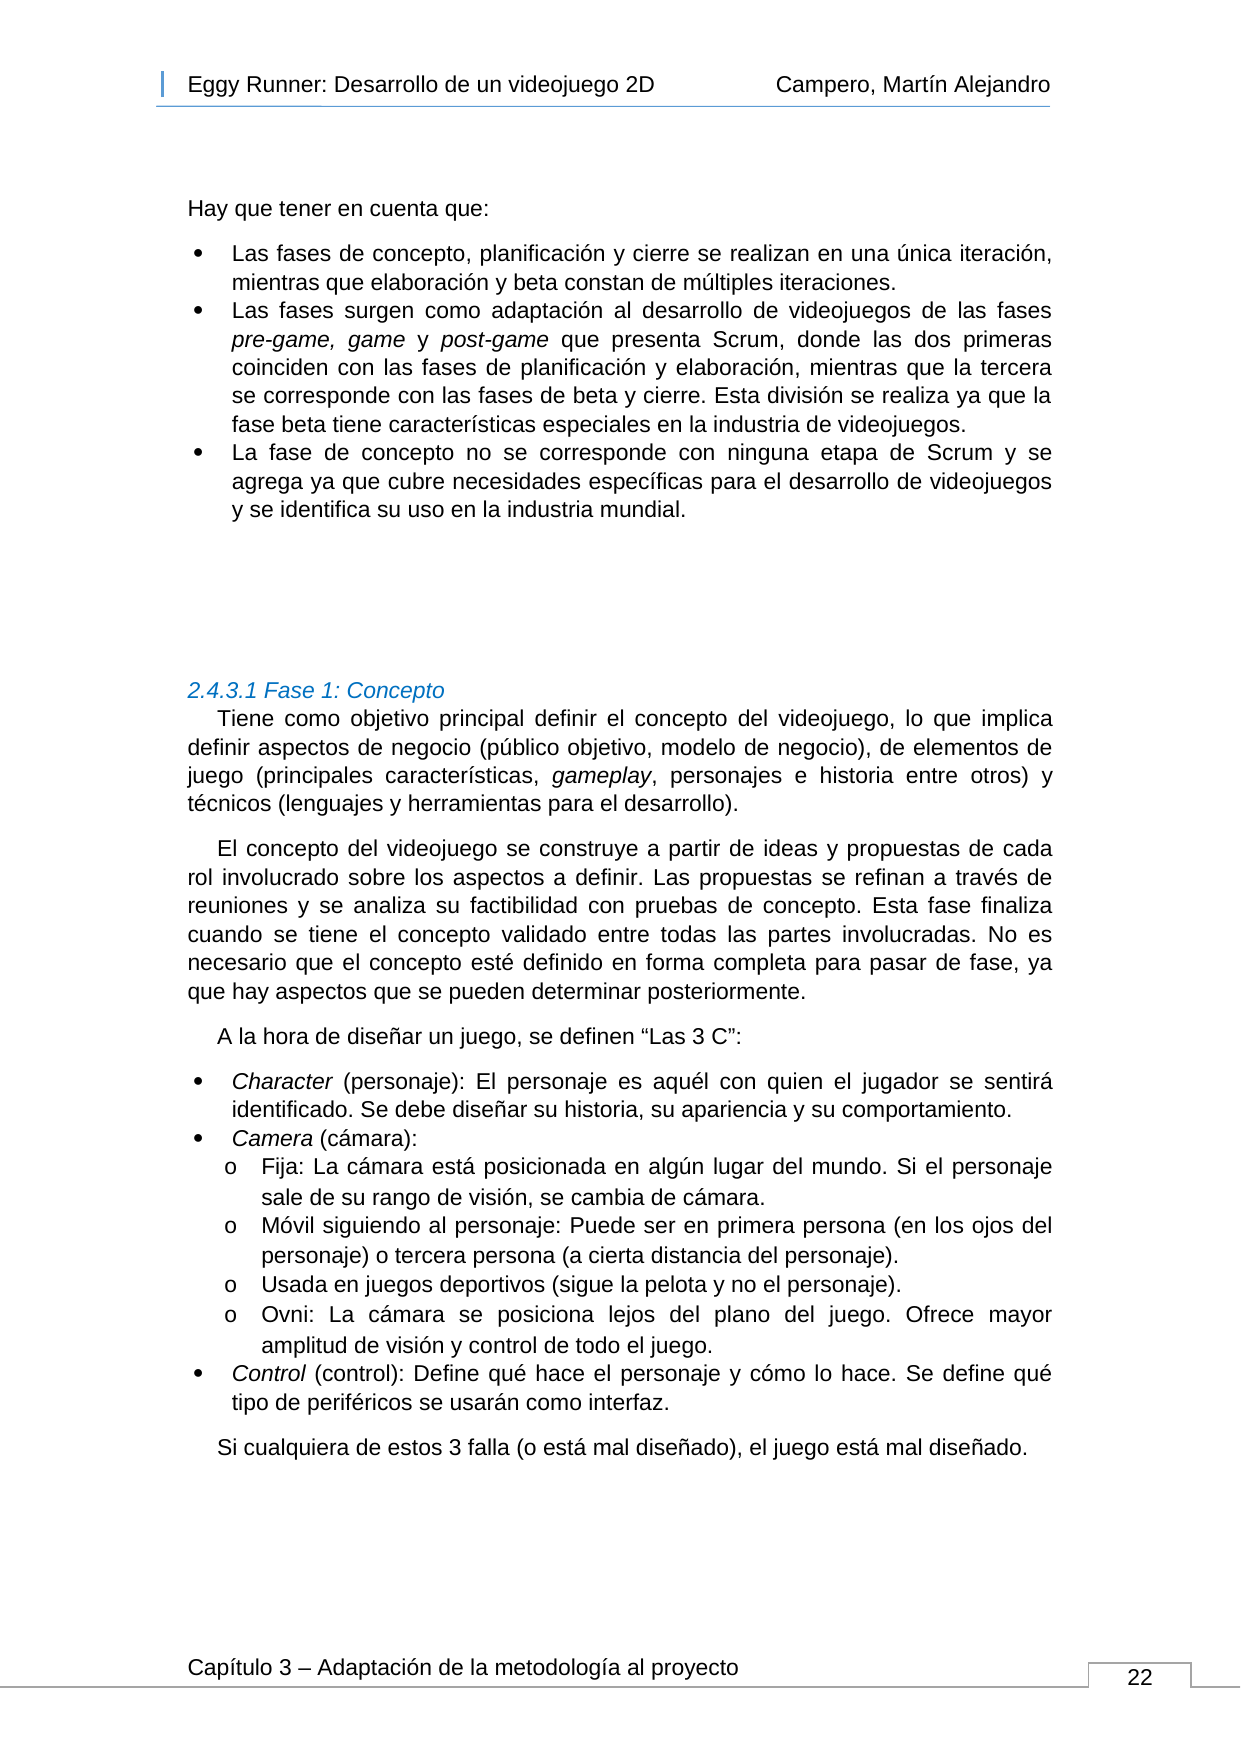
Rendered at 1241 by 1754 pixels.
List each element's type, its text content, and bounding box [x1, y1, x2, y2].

text Si cualquiera de estos 3 falla (o está mal diseñado), el juego está mal diseñado. [187, 1434, 1053, 1460]
list Móvil siguiendo al personaje: Puede ser en primera persona (en los ojos del personaje) o tercera persona (a cierta distancia del personaje). [223, 1212, 1053, 1269]
text El concepto del videojuego se construye a partir de ideas y propuestas de cada rol involucrado sobre los aspectos a definir. Las propuestas se refinan a través de reuniones y se analiza su factibilidad con pruebas de concepto. Esta fase finaliza cuando se tiene el concepto validado entre todas las partes involucradas. No es necesario que el concepto esté definido en forma completa para pasar de fase, ya que hay aspectos que se pueden determinar posteriormente. [187, 835, 1053, 1004]
list Ovni: La cámara se posiciona lejos del plano del juego. Ofrece mayor amplitud de visión y control de todo el juego. [223, 1301, 1053, 1358]
list Las fases surgen como adaptación al desarrollo de videojuegos de las fases pre-game, game y post-game que presenta Scrum, donde las dos primeras coinciden con las fases de planificación y elaboración, mientras que la tercera se corresponde con las fases de beta y cierre. Esta división se realiza ya que la fase beta tiene características especiales en la industria de videojuegos. [194, 297, 1053, 437]
list Las fases de concepto, planificación y cierre se realizan en una única iteración, mientras que elaboración y beta constan de múltiples iteraciones. [194, 240, 1053, 295]
list Usada en juegos deportivos (sigue la pelota y no el personaje). [223, 1271, 1053, 1299]
list La fase de concepto no se corresponde con ninguna etapa de Scrum y se agrega ya que cubre necesidades específicas para el desarrollo de videojuegos y se identifica su uso en la industria mundial. [194, 439, 1053, 522]
list Fija: La cámara está posicionada en algún lugar del mundo. Si el personaje sale de su rango de visión, se cambia de cámara. [223, 1153, 1053, 1210]
text A la hora de diseñar un juego, se definen “Las 3 C”: [187, 1023, 1053, 1049]
subtitle 2.4.3.1 Fase 1: Concepto [187, 677, 1053, 703]
list Character (personaje): El personaje es aquél con quien el jugador se sentirá identificado. Se debe diseñar su historia, su apariencia y su comportamiento. [194, 1068, 1053, 1123]
text Hay que tener en cuenta que: [187, 195, 1053, 221]
text Tiene como objetivo principal definir el concepto del videojuego, lo que implica definir aspectos de negocio (público objetivo, modelo de negocio), de elementos de juego (principales características, gameplay, personajes e historia entre otros) y técnicos (lenguajes y herramientas para el desarrollo). [187, 705, 1053, 817]
list Control (control): Define qué hace el personaje y cómo lo hace. Se define qué tipo de periféricos se usarán como interfaz. [194, 1360, 1053, 1415]
list Camera (cámara): [194, 1125, 1053, 1151]
